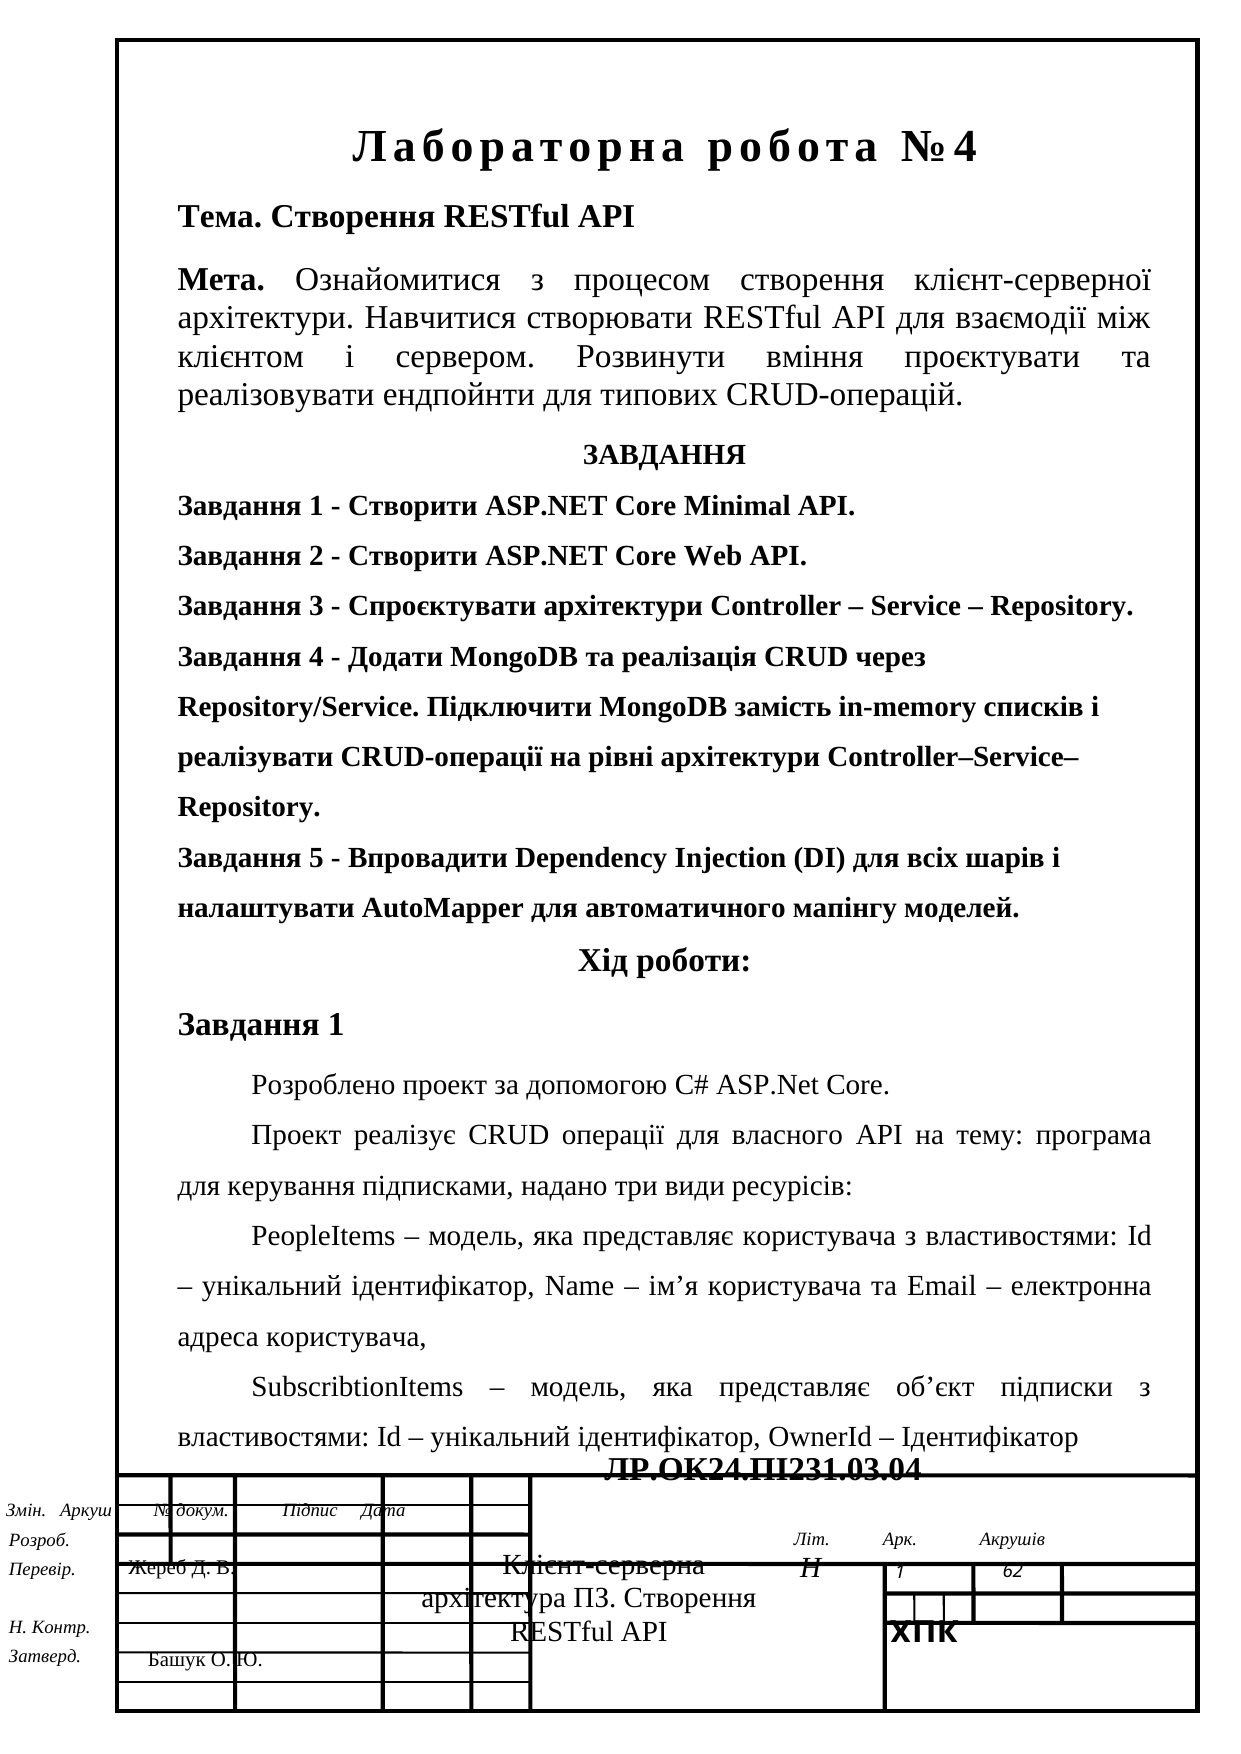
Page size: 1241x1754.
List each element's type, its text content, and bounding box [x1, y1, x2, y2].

text Мета. Ознайомитися з процесом створення клієнт-серверної архітектури. Навчитися створювати RESTful API для взаємодії між клієнтом і сервером. Розвинути вміння проєктувати та реалізовувати ендпойнти для типових CRUD-операцій. [177, 259, 1152, 412]
text Завдання 5 - Впровадити Dependency Injection (DI) для всіх шарів і налаштувати AutoMapper для автоматичного мапінгу моделей. [177, 840, 1152, 924]
text Завдання 4 - Додати MongoDB та реалізація CRUD через Repository/Service. Підключити MongoDB замість in-memory списків і реалізувати CRUD-операції на рівні архітектури Controller–Service–Repository. [177, 639, 1152, 823]
text Завдання 2 - Створити ASP.NET Core Web API. [177, 538, 1152, 572]
text Проект реалізує CRUD операції для власного API на тему: програма для керування підписками, надано три види ресурісів: [177, 1117, 1152, 1201]
text PeopleItems – модель, яка представляє користувача з властивостями: Id – унікальний ідентифікатор, Name – ім’я користувача та Email – електронна адреса користувача, [177, 1218, 1152, 1352]
text Розроблено проект за допомогою C# ASP.Net Core. [177, 1067, 1152, 1101]
text Тема. Створення RESTful API [148, 196, 1152, 234]
text Завдання 3 - Спроєктувати архітектури Controller – Service – Repository. [177, 588, 1152, 622]
text ЗАВДАННЯ [177, 437, 1152, 471]
text Хід роботи: [177, 941, 1152, 979]
text Завдання 1 [177, 1004, 1152, 1042]
text SubscribtionItems – модель, яка представляє об’єкт підписки з властивостями: Id – унікальний ідентифікатор, OwnerId – Ідентифікатор [177, 1369, 1152, 1453]
text Завдання 1 - Створити ASP.NET Core Minimal API. [177, 488, 1152, 521]
text Лабораторна робота №4 [177, 118, 1152, 171]
